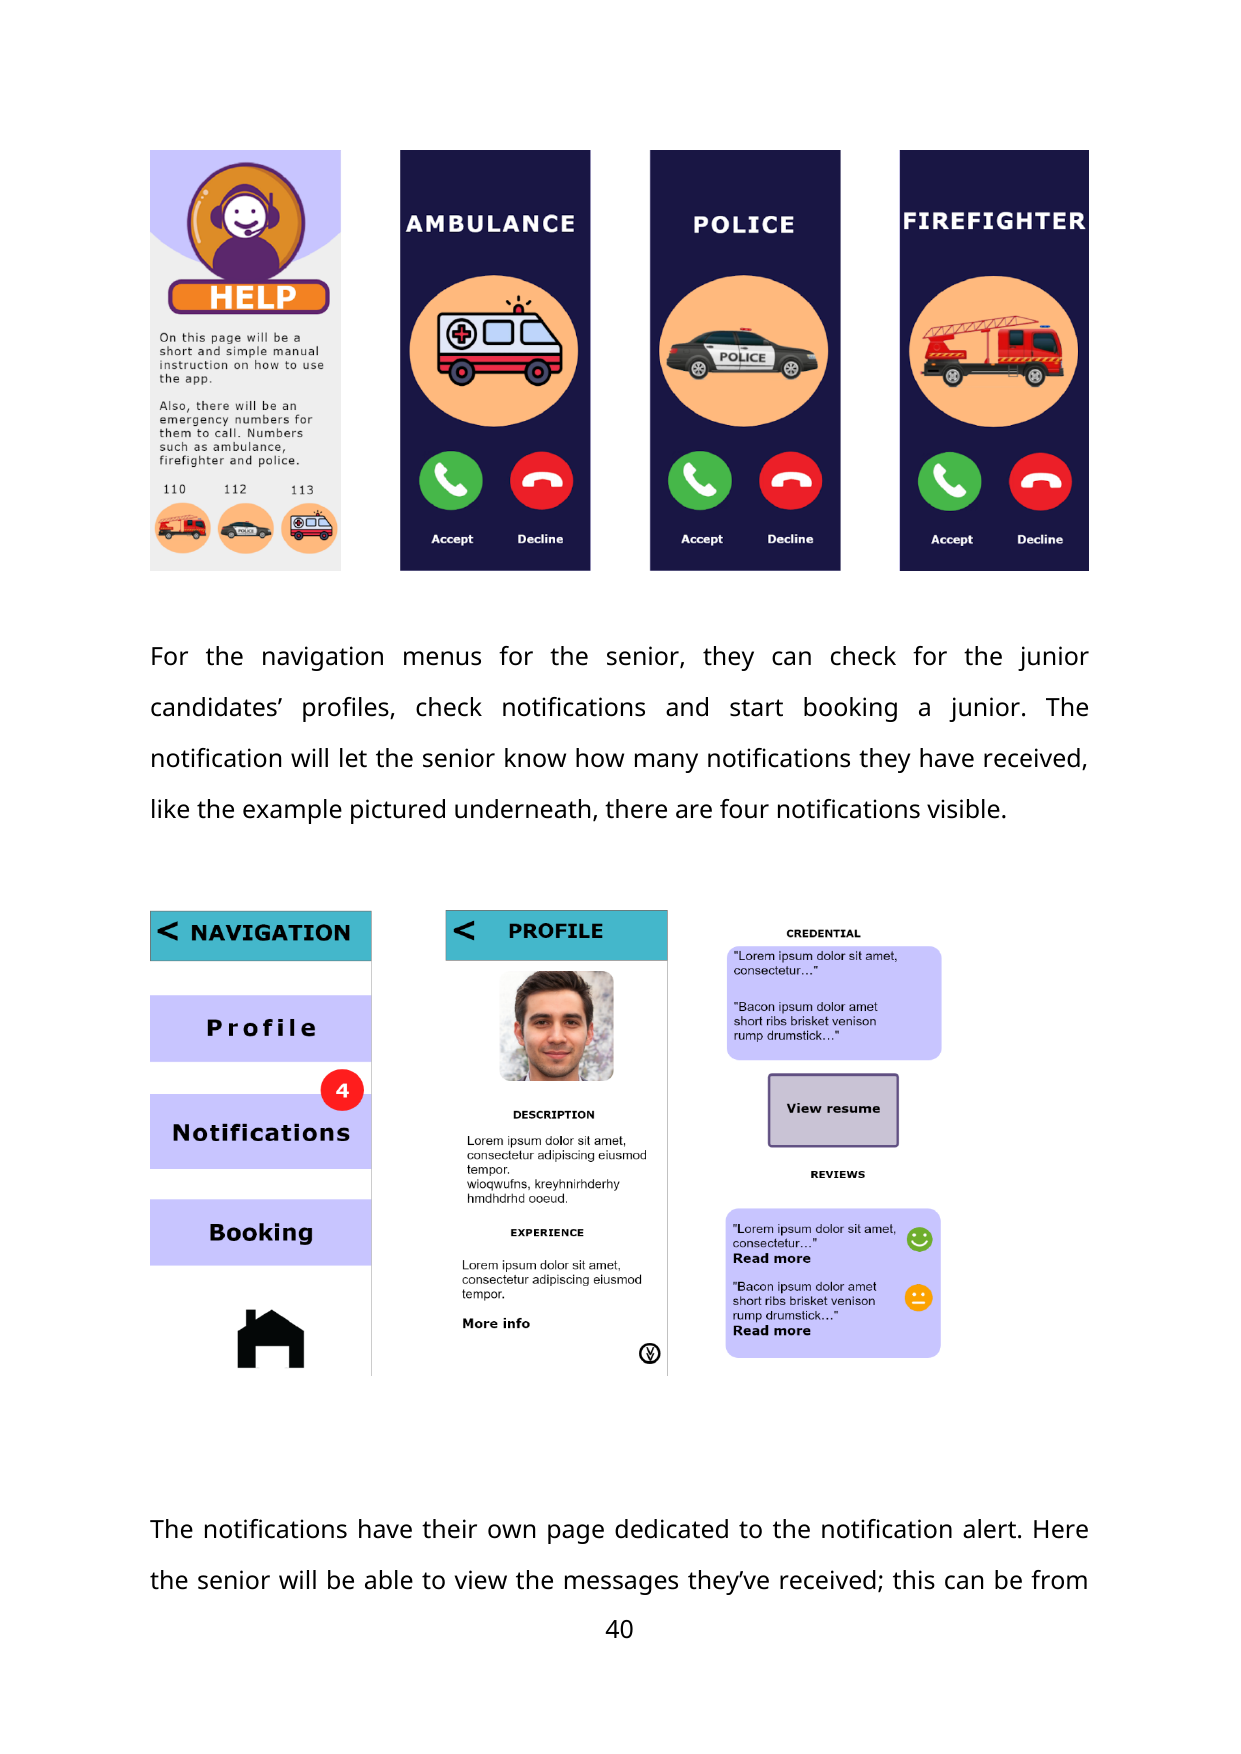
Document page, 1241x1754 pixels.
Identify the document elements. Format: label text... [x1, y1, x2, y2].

picture [150, 910, 944, 1376]
picture [150, 150, 1089, 571]
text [150, 1512, 1090, 1597]
